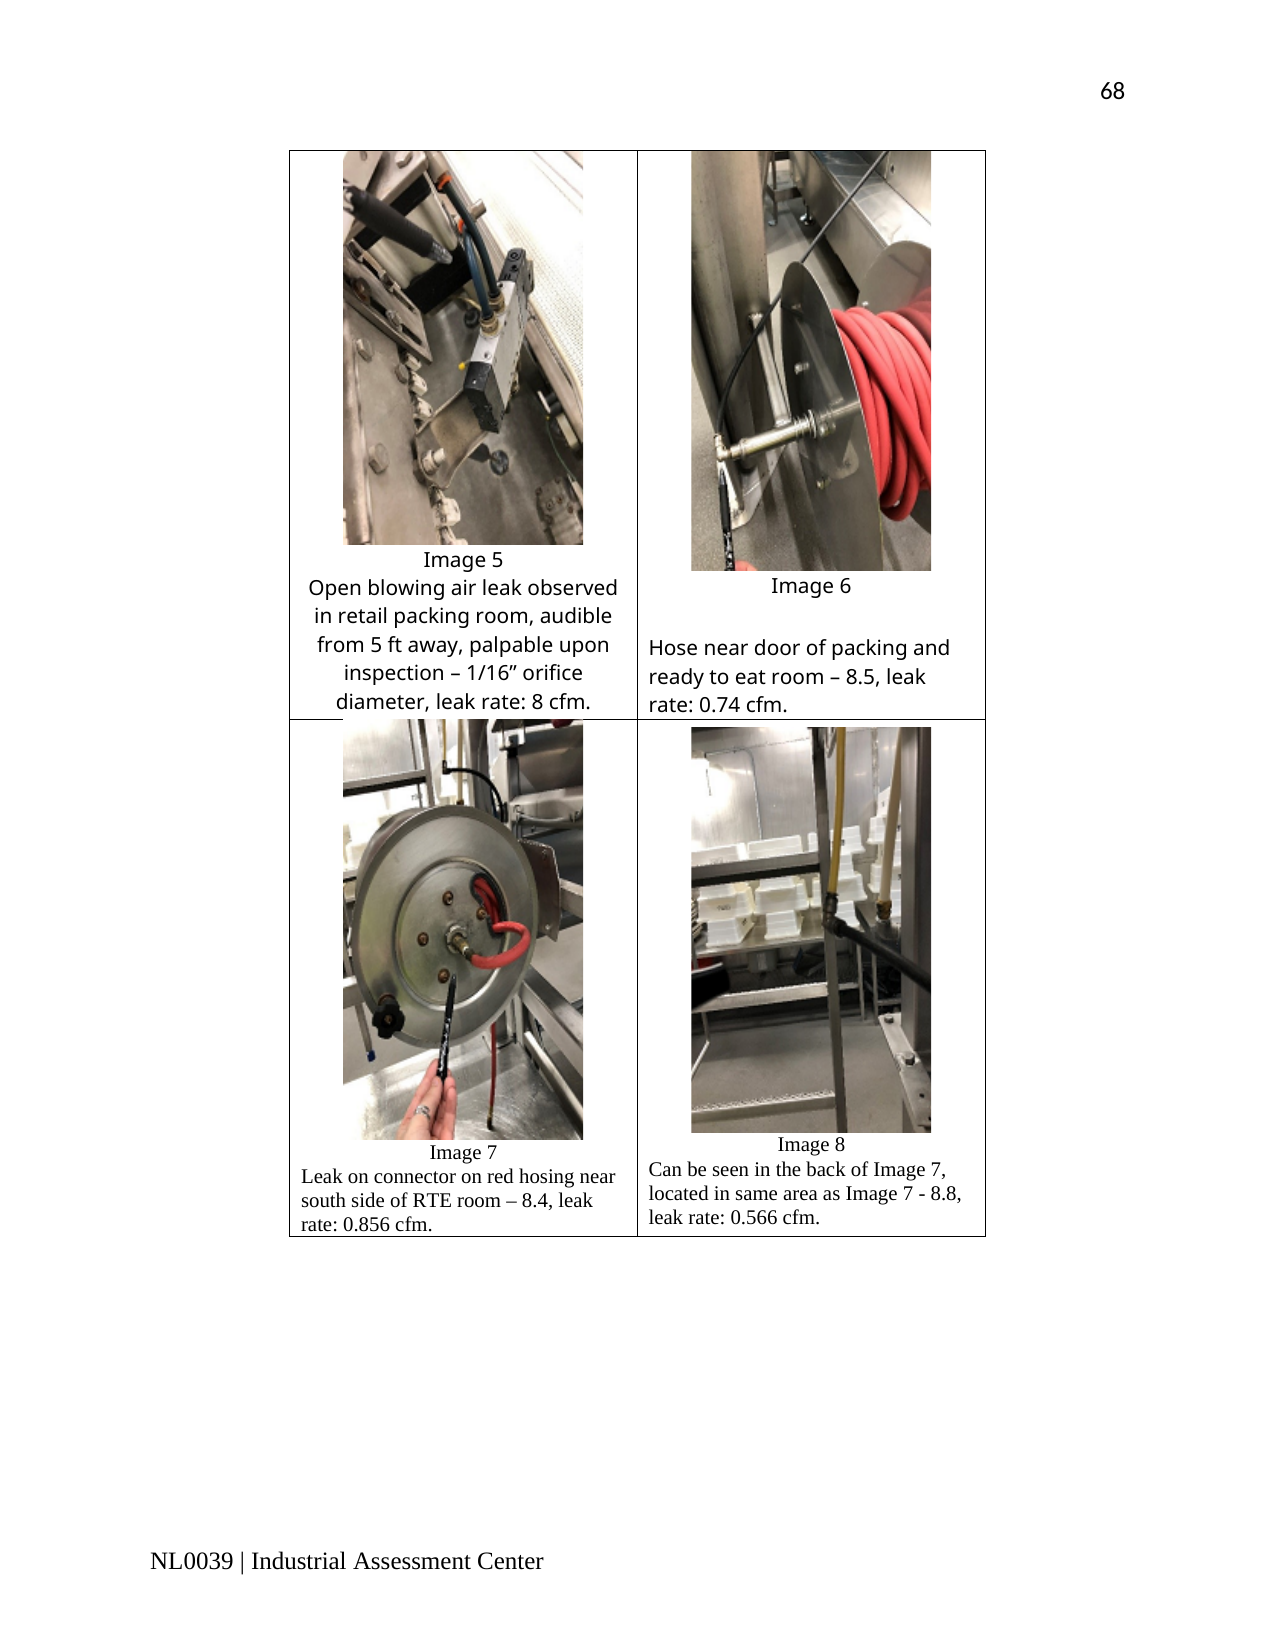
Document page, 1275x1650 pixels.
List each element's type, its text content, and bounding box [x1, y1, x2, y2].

table_cell Image 8 Can be seen in the back of Image 7, located in same area as Image 7 - 8.8, leak rate: 0.566 cfm. [638, 720, 985, 1236]
table_cell Image 7 Leak on connector on red hosing near south side of RTE room – 8.4, leak rate: 0.856 cfm. [290, 720, 637, 1236]
picture [691, 151, 932, 571]
picture [343, 151, 584, 545]
picture [343, 719, 584, 1140]
picture [691, 727, 932, 1133]
table_cell Image 5 Open blowing air leak observed in retail packing room, audible from 5 ft away, palpable upon inspection – 1/16” orifice diameter, leak rate: 8 cfm. [290, 151, 637, 719]
table_cell Image 6 Hose near door of packing and ready to eat room – 8.5, leak rate: 0.74 cfm. [638, 151, 985, 719]
